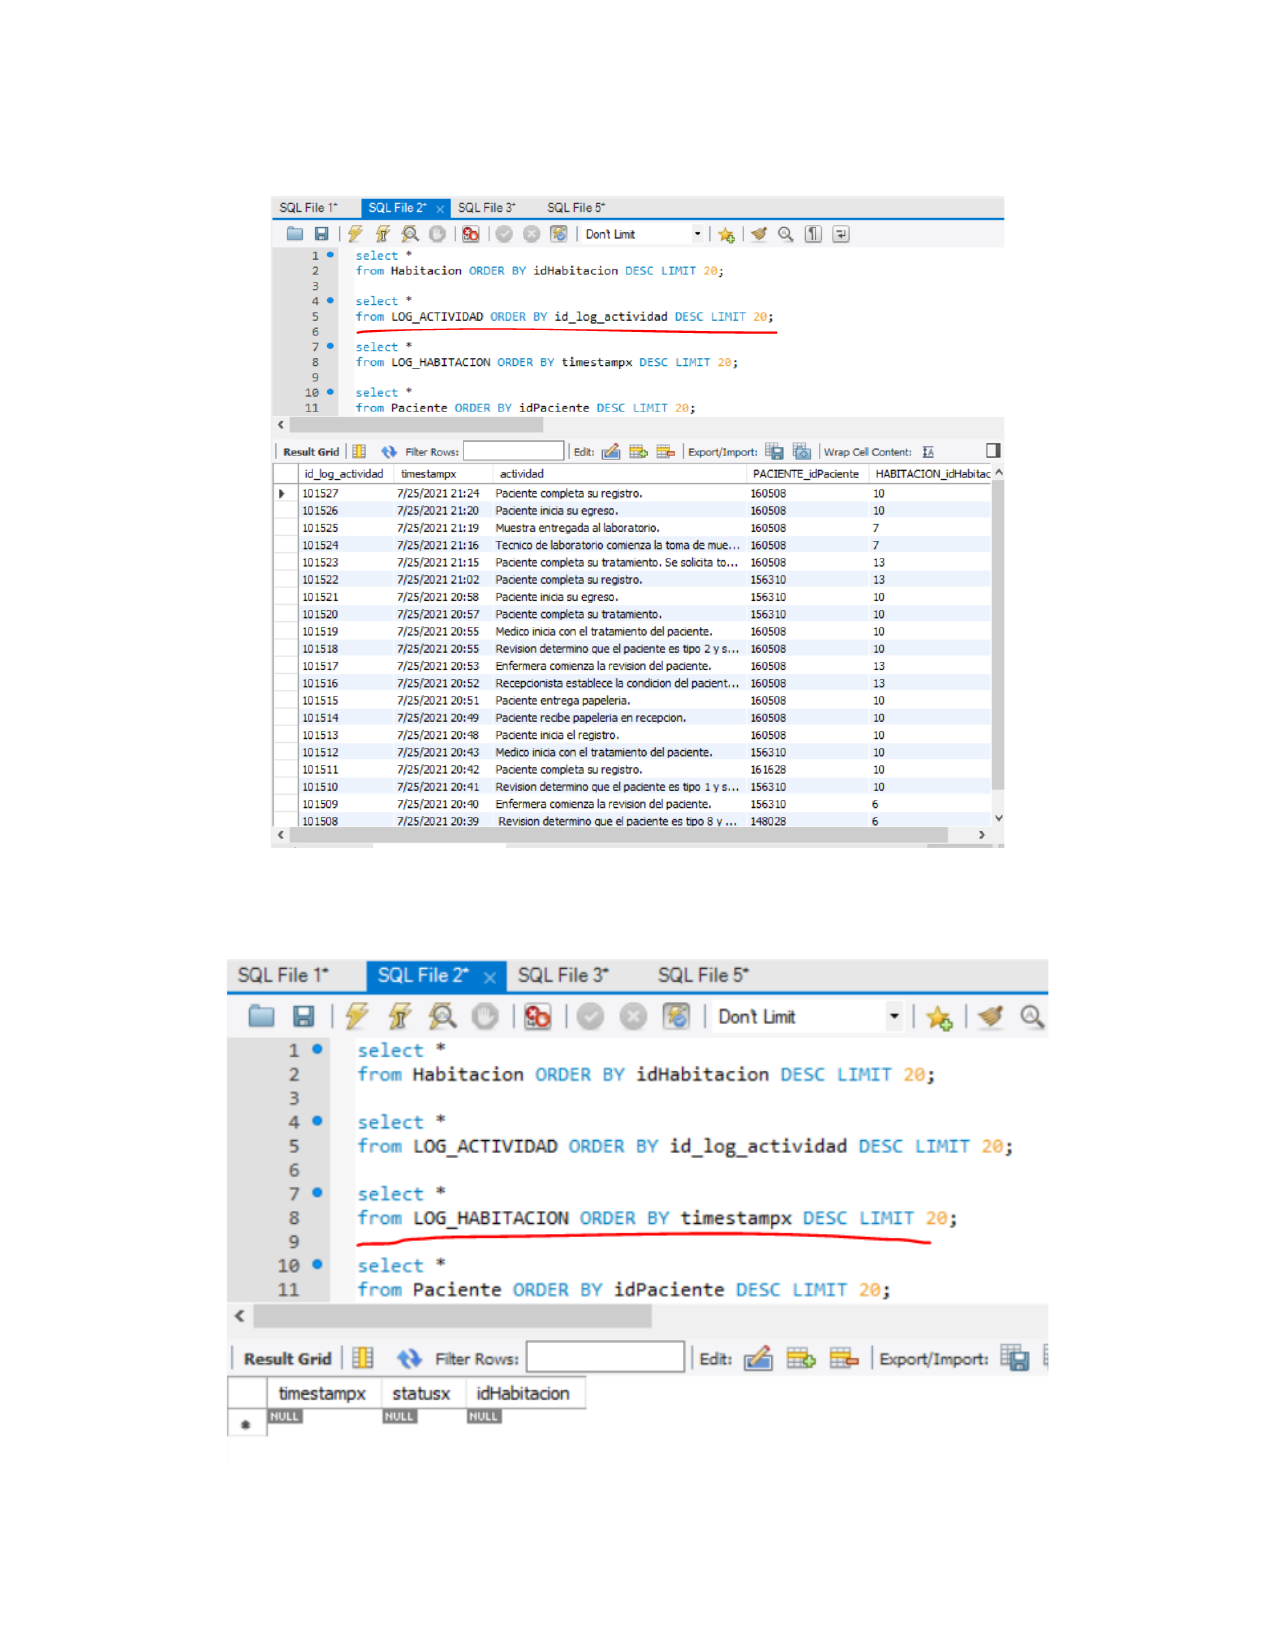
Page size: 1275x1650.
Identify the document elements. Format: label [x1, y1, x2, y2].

picture [226, 959, 1049, 1469]
picture [270, 196, 1005, 848]
